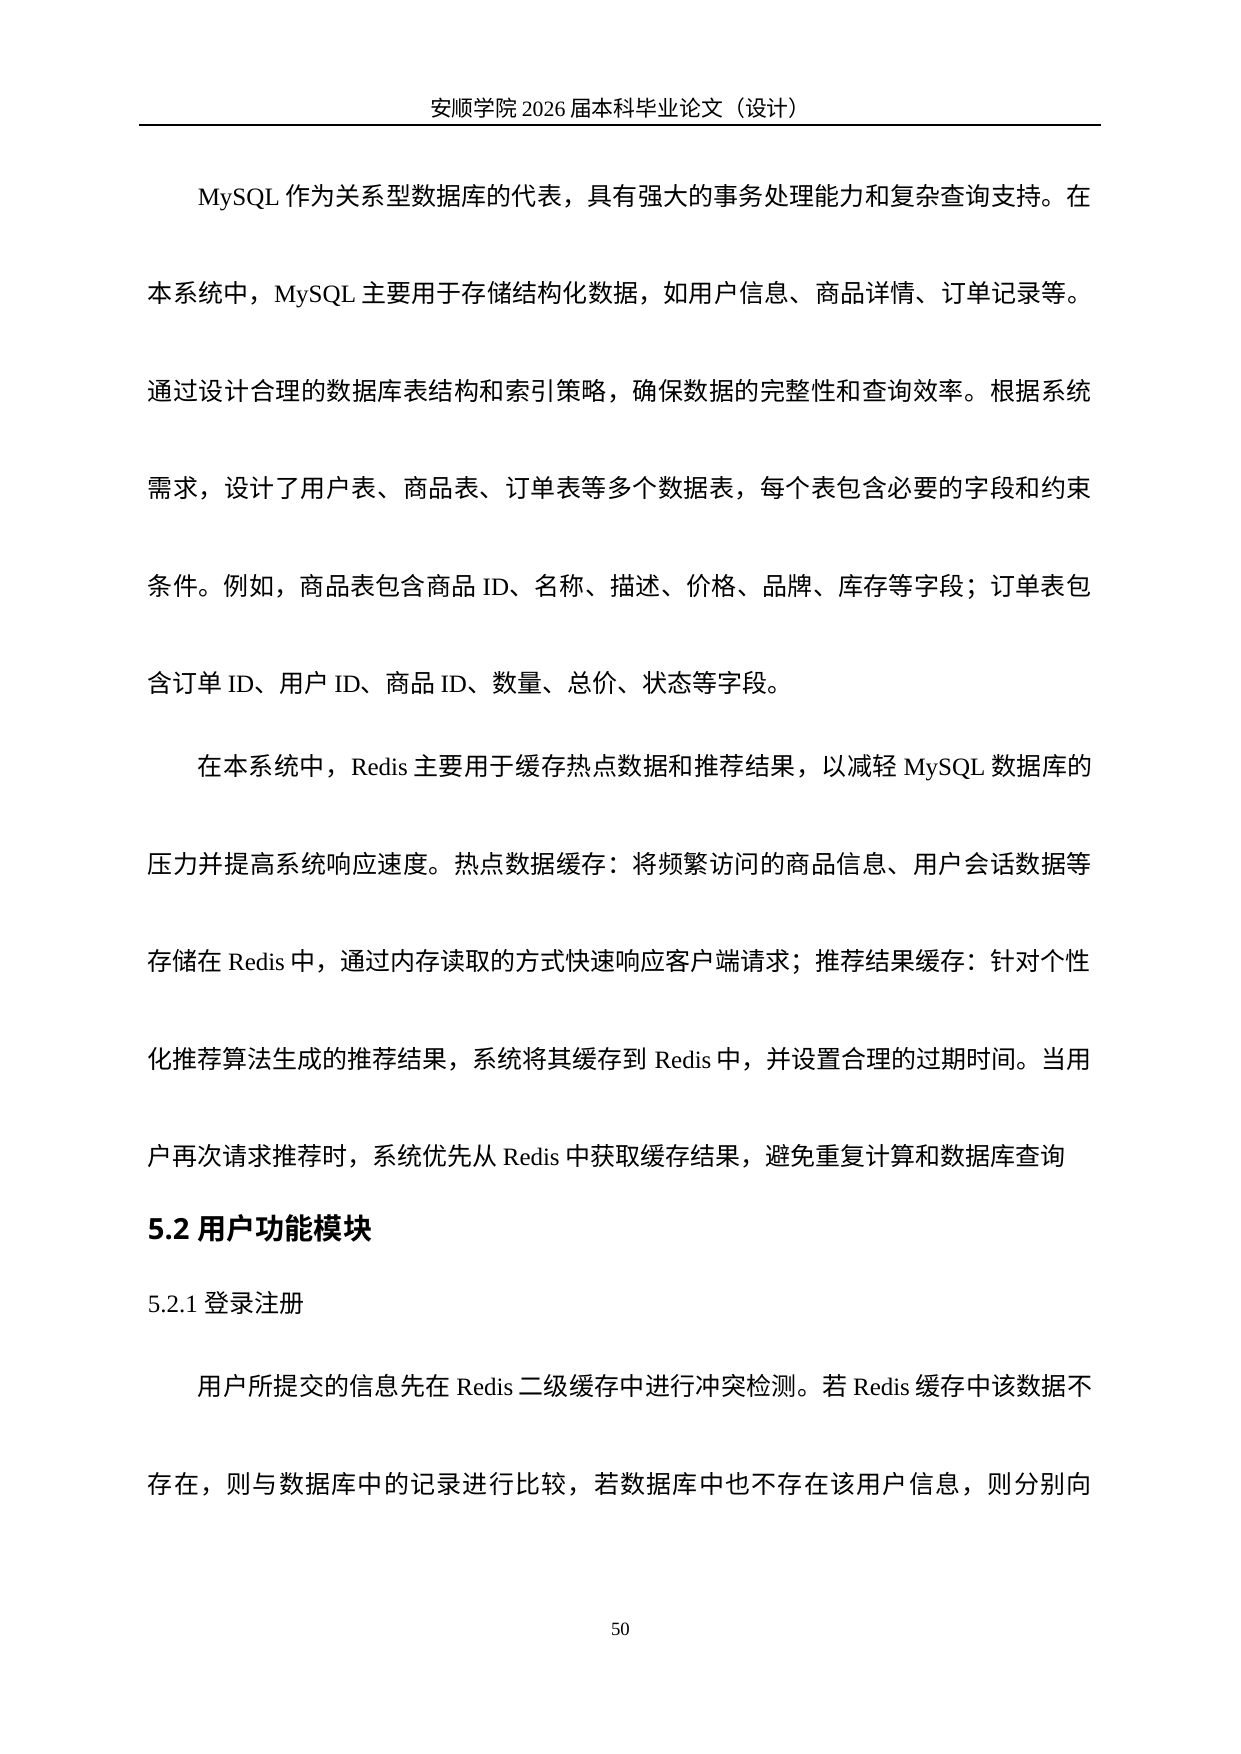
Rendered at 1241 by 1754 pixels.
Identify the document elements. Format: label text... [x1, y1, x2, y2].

text 5.2 用户功能模块 [148, 1206, 1092, 1248]
text 5.2.1 登录注册 [148, 1269, 1092, 1334]
text 在本系统中，Redis主要用于缓存热点数据和推荐结果，以减轻MySQL数据库的压力并提高系统响应速度。热点数据缓存：将频繁访问的商品信息、用户会话数据等存储在Redis中，通过内存读取的方式快速响应客户端请求；推荐结果缓存：针对个性化推荐算法生成的推荐结果，系统将其缓存到Redis中，并设置合理的过期时间。当用户再次请求推荐时，系统优先从Redis中获取缓存结果，避免重复计算和数据库查询 [148, 732, 1092, 1187]
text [148, 1352, 1092, 1515]
text MySQL作为关系型数据库的代表，具有强大的事务处理能力和复杂查询支持。在本系统中，MySQL主要用于存储结构化数据，如用户信息、商品详情、订单记录等。通过设计合理的数据库表结构和索引策略，确保数据的完整性和查询效率。根据系统需求，设计了用户表、商品表、订单表等多个数据表，每个表包含必要的字段和约束条件。例如，商品表包含商品ID、名称、描述、价格、品牌、库存等字段；订单表包含订单ID、用户ID、商品ID、数量、总价、状态等字段。 [148, 162, 1092, 714]
